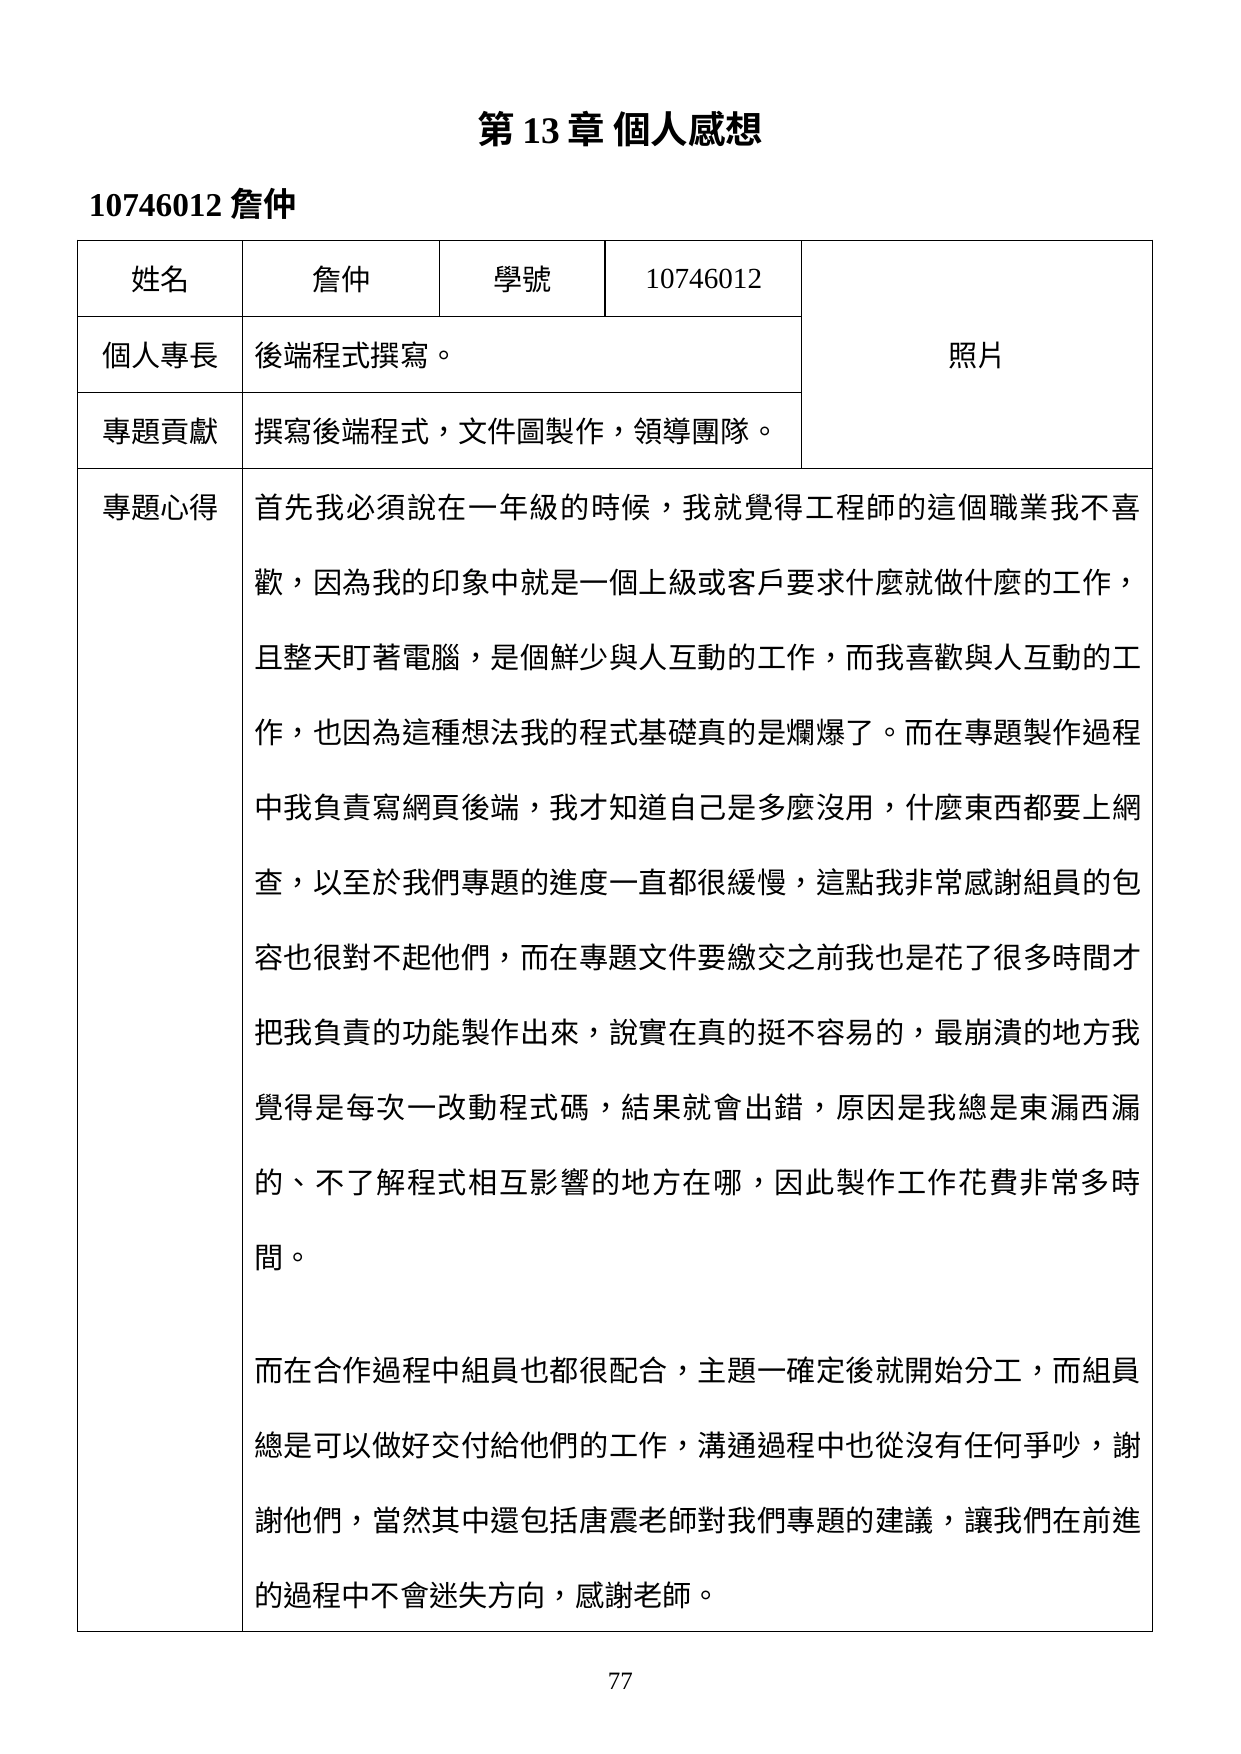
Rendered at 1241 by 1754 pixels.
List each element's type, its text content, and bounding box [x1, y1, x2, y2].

table_header 10746012 [606, 241, 801, 316]
table_cell 後端程式撰寫。 [243, 317, 801, 392]
table_cell 撰寫後端程式，文件圖製作，領導團隊。 [243, 393, 801, 468]
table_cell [243, 469, 1152, 1631]
table_header 照片 [802, 241, 1152, 468]
table_cell 專題貢獻 [78, 393, 242, 468]
table_cell 專題心得 [78, 469, 242, 1631]
table_cell 個人專長 [78, 317, 242, 392]
table_header 學號 [440, 241, 604, 316]
table_header 詹仲 [243, 241, 439, 316]
table_header 姓名 [78, 241, 242, 316]
text 10746012 詹仲 [89, 164, 1152, 239]
text 第13章 個人感想 [89, 89, 1152, 164]
